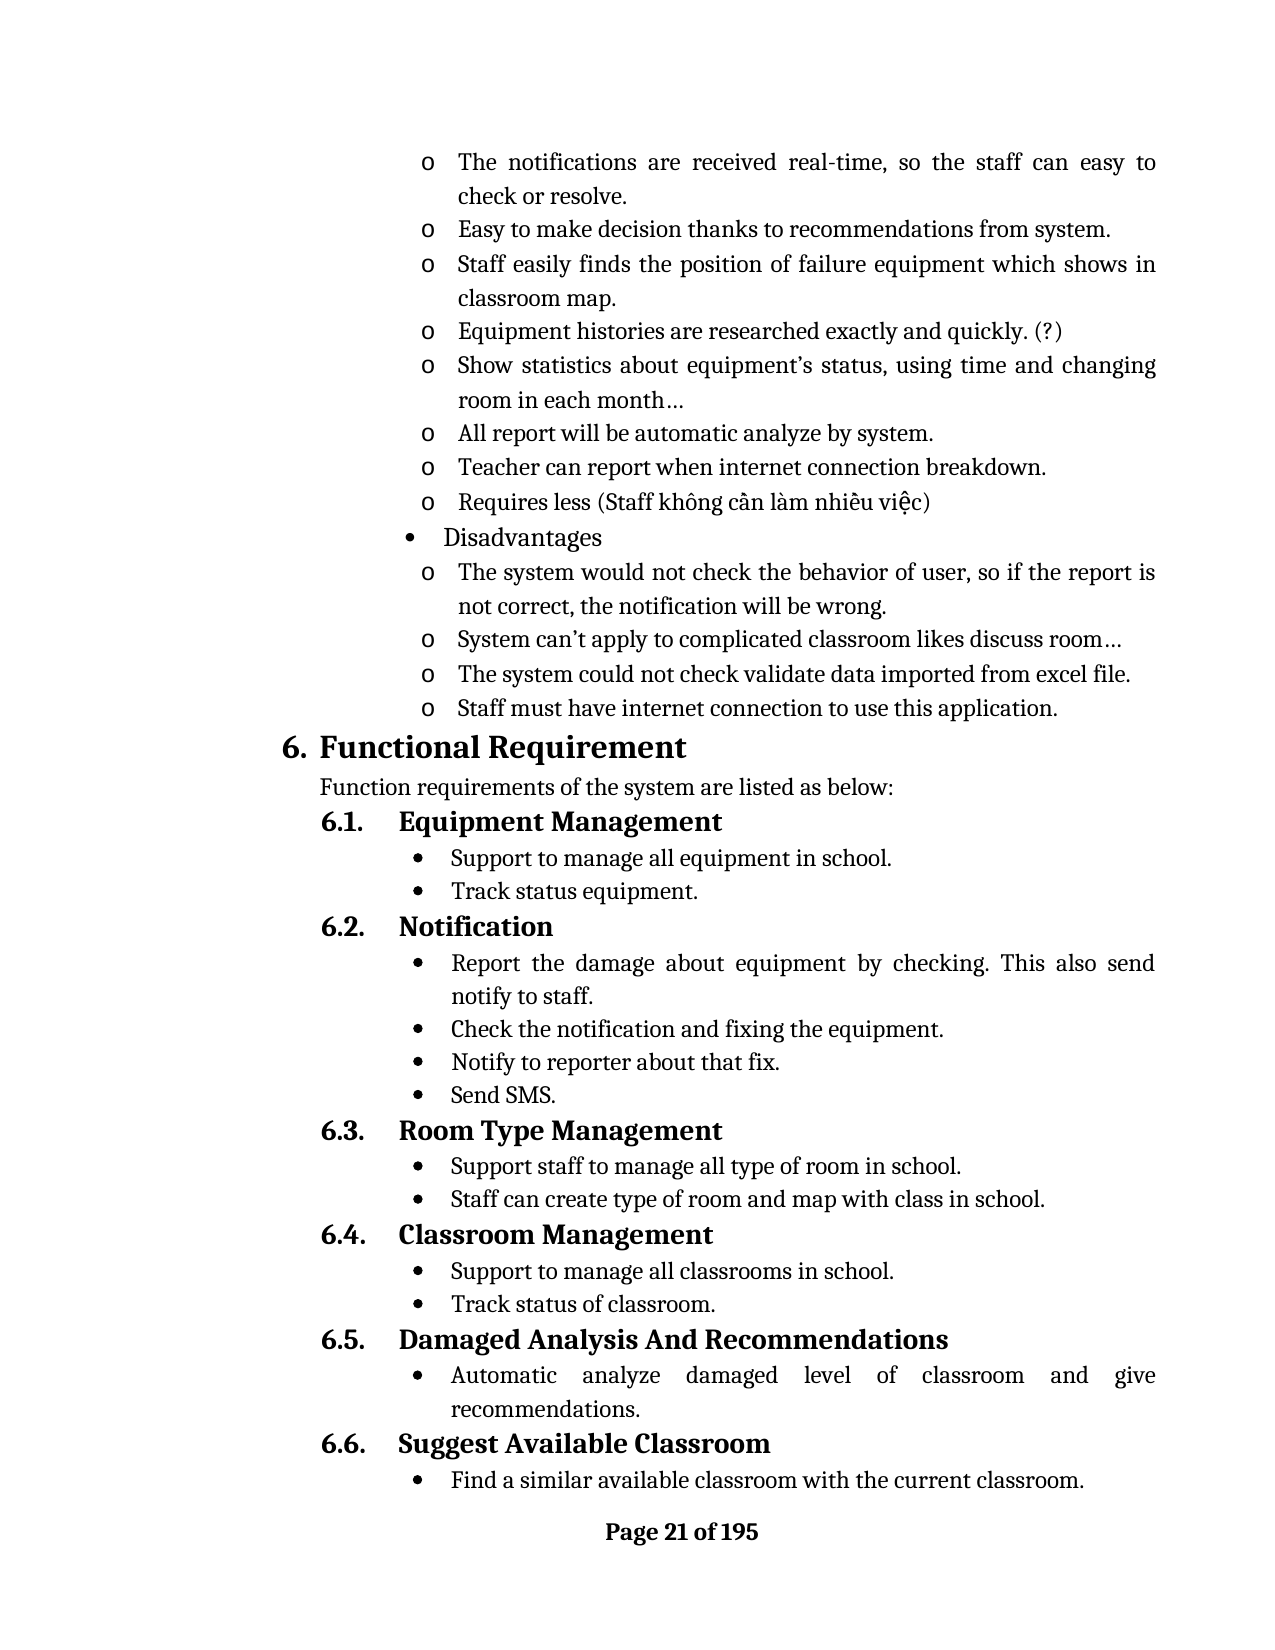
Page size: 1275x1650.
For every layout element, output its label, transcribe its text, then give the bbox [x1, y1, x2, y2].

list Notification [321, 910, 1157, 944]
list Classroom Management [321, 1218, 1157, 1252]
list System can’t apply to complicated classroom likes discuss room… [420, 625, 1157, 655]
list All report will be automatic analyze by system. [420, 418, 1157, 448]
list Requires less (Staff không cần làm nhiều việc) [420, 487, 1157, 517]
list Equipment histories are researched exactly and quickly. (?) [420, 317, 1157, 347]
list Staff can create type of room and map with class in school. [413, 1185, 1157, 1214]
list The notifications are received real-time, so the staff can easy to check or resolve. [420, 148, 1157, 211]
list Notify to reporter about that fix. [413, 1048, 1157, 1076]
list Function requirements of the system are listed as below: [319, 772, 1157, 801]
list Check the notification and fixing the equipment. [413, 1015, 1157, 1043]
list Send SMS. [413, 1081, 1157, 1109]
list Teacher can report when internet connection breakdown. [420, 453, 1157, 483]
list Staff easily finds the position of failure equipment which shows in classroom map. [420, 249, 1157, 312]
list Automatic analyze damaged level of classroom and give recommendations. [413, 1361, 1157, 1423]
list Find a similar available classroom with the current classroom. [413, 1466, 1157, 1495]
list Easy to make decision thanks to recommendations from system. [420, 215, 1157, 245]
list Functional Requirement [282, 728, 1157, 767]
list Report the damage about equipment by checking. This also send notify to staff. [413, 949, 1157, 1010]
list Disadvantages [406, 522, 1157, 553]
list Track status of classroom. [413, 1290, 1157, 1319]
list Support to manage all equipment in school. [413, 844, 1157, 873]
list Show statistics about equipment’s status, using time and changing room in each month… [420, 351, 1157, 414]
list The system would not check the behavior of user, so if the report is not correct, the notification will be wrong. [420, 558, 1157, 621]
list Equipment Management [321, 806, 1157, 839]
list Track status equipment. [413, 877, 1157, 906]
list Damaged Analysis And Recommendations [321, 1323, 1157, 1356]
list Suggest Available Classroom [321, 1427, 1157, 1461]
list Room Type Management [321, 1114, 1157, 1147]
list The system could not check validate data imported from excel file. [420, 659, 1157, 689]
list Support staff to manage all type of room in school. [413, 1152, 1157, 1181]
list Support to manage all classrooms in school. [413, 1257, 1157, 1286]
list Staff must have internet connection to use this application. [420, 694, 1157, 724]
